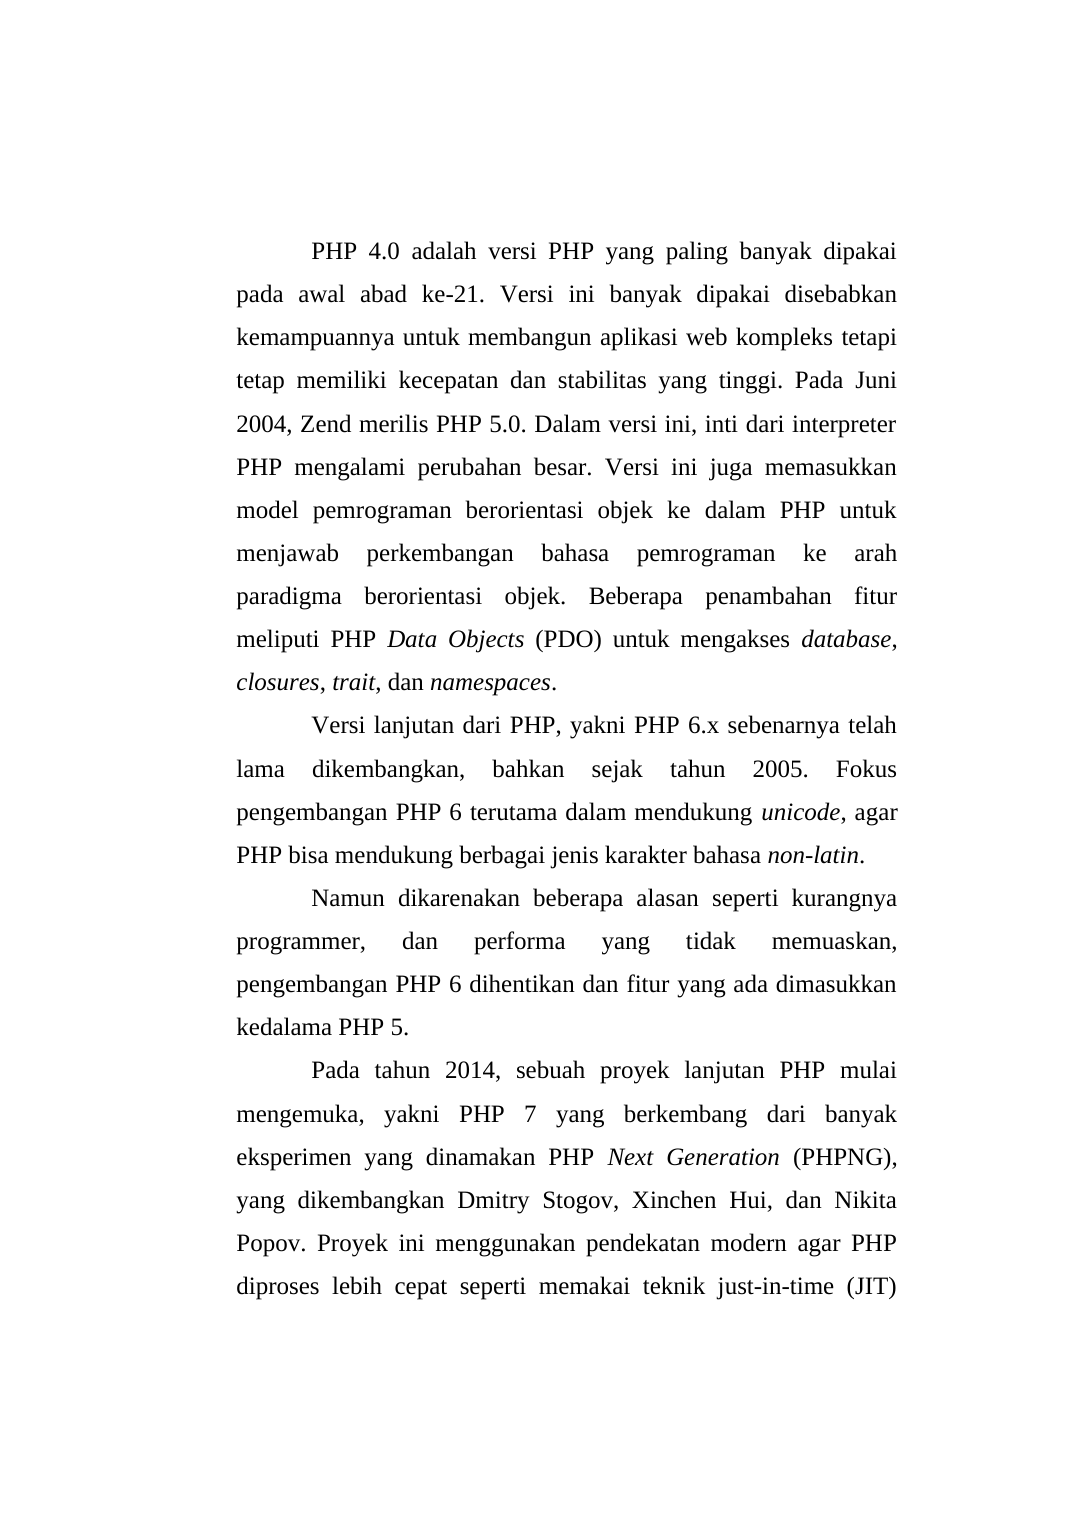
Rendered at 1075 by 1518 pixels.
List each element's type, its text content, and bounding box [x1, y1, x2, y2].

list Versi lanjutan dari PHP, yakni PHP 6.x sebenarnya telah lama dikembangkan, bahkan sejak tahun 2005. Fokus pengembangan PHP 6 terutama dalam mendukung unicode, agar PHP bisa mendukung berbagai jenis karakter bahasa non-latin. [236, 711, 898, 869]
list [236, 1056, 898, 1300]
list Namun dikarenakan beberapa alasan seperti kurangnya programmer, dan performa yang tidak memuaskan, pengembangan PHP 6 dihentikan dan fitur yang ada dimasukkan kedalama PHP 5. [236, 883, 898, 1041]
list PHP 4.0 adalah versi PHP yang paling banyak dipakai pada awal abad ke-21. Versi ini banyak dipakai disebabkan kemampuannya untuk membangun aplikasi web kompleks tetapi tetap memiliki kecepatan dan stabilitas yang tinggi. Pada Juni 2004, Zend merilis PHP 5.0. Dalam versi ini, inti dari interpreter PHP mengalami perubahan besar. Versi ini juga memasukkan model pemrograman berorientasi objek ke dalam PHP untuk menjawab perkembangan bahasa pemrograman ke arah paradigma berorientasi objek. Beberapa penambahan fitur meliputi PHP Data Objects (PDO) untuk mengakses database, closures, trait, dan namespaces. [236, 236, 898, 696]
